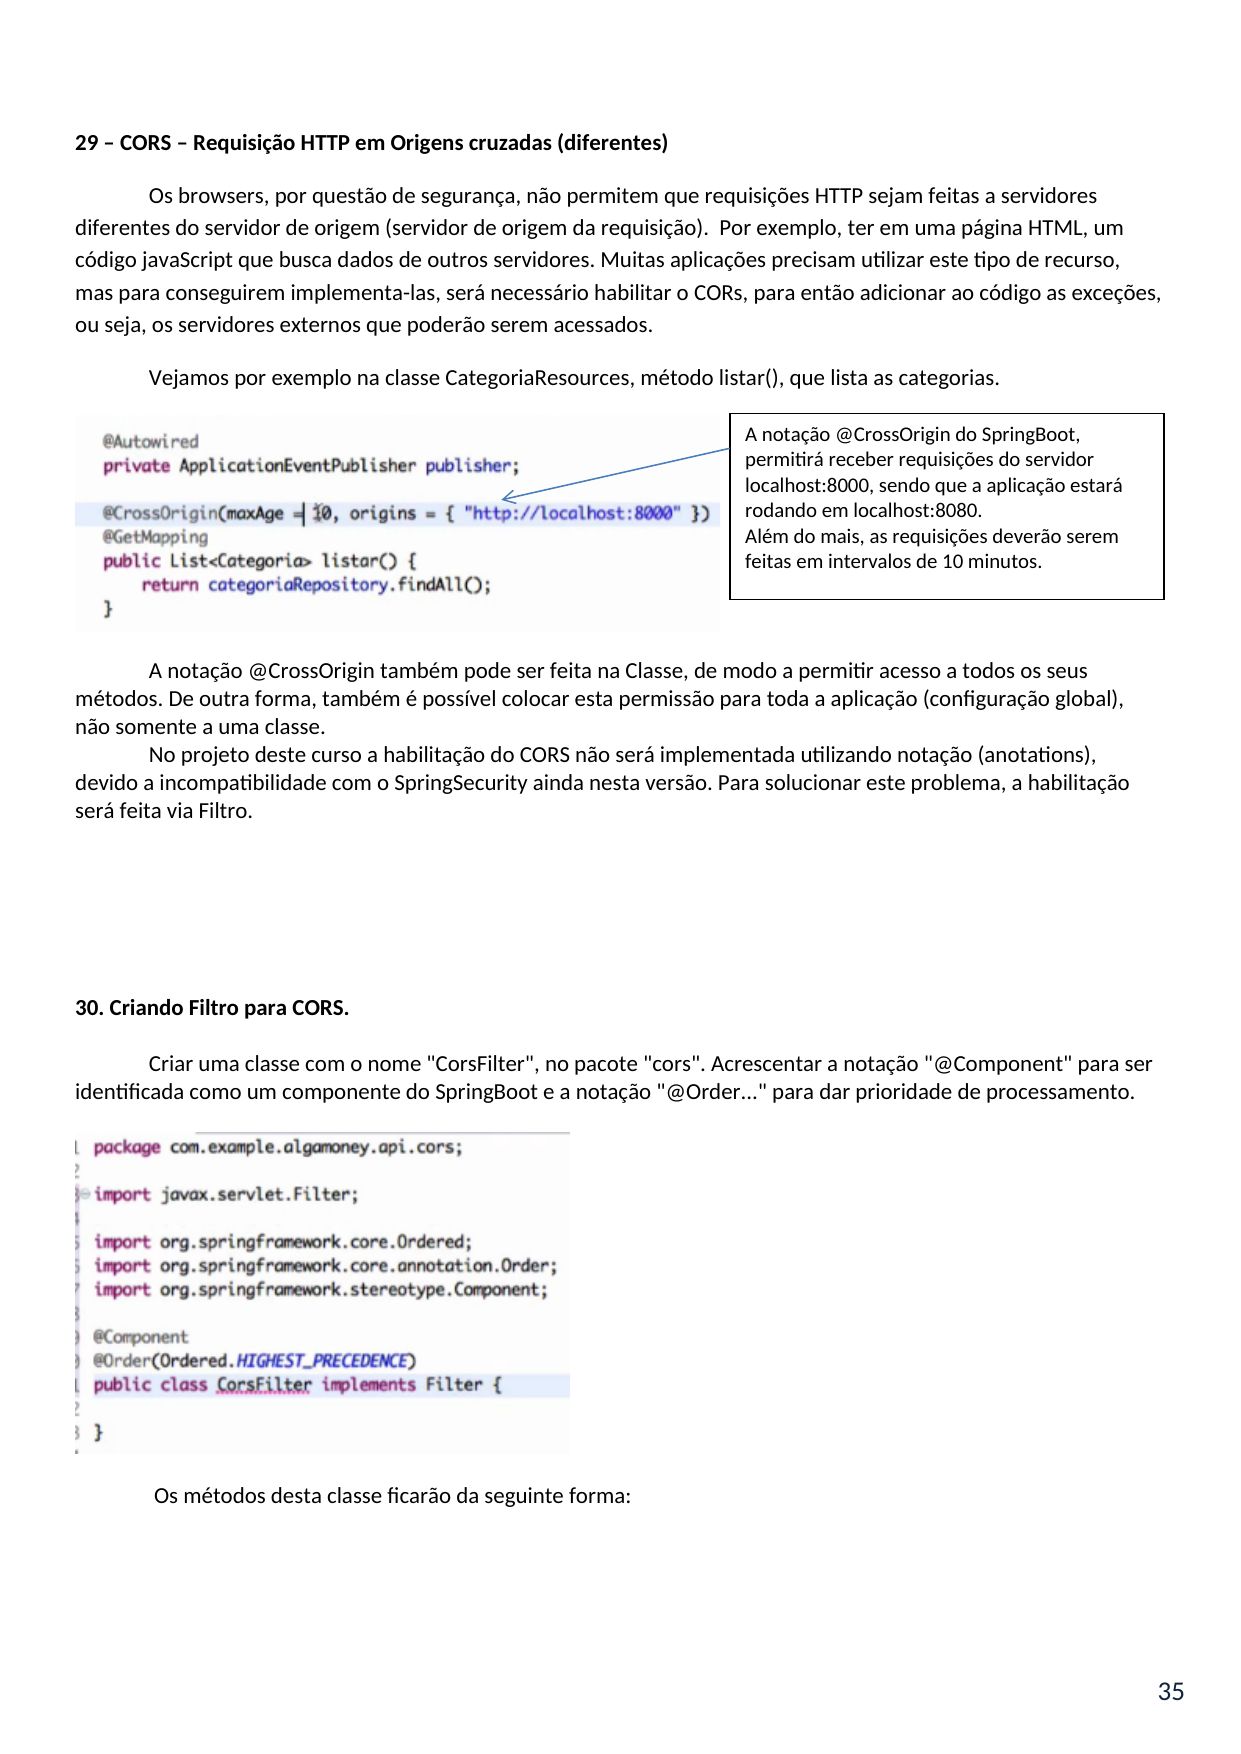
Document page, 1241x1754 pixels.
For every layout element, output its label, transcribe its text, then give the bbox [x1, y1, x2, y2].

text Os browsers, por questão de segurança, não permitem que requisições HTTP sejam feitas a servidores diferentes do servidor de origem (servidor de origem da requisição). Por exemplo, ter em uma página HTML, um código javaScript que busca dados de outros servidores. Muitas aplicações precisam utilizar este tipo de recurso, mas para conseguirem implementa-las, será necessário habilitar o CORs, para então adicionar ao código as exceções, ou seja, os servidores externos que poderão serem acessados. [75, 181, 1165, 338]
picture [75, 415, 721, 632]
text Vejamos por exemplo na classe CategoriaResources, método listar(), que lista as categorias. [75, 363, 1165, 391]
text Os métodos desta classe ficarão da seguinte forma: [75, 1481, 1165, 1509]
picture [75, 1132, 571, 1454]
text Criar uma classe com o nome "CorsFilter", no pacote "cors". Acrescentar a notação "@Component" para ser identificada como um componente do SpringBoot e a notação "@Order..." para dar prioridade de processamento. [75, 1049, 1165, 1105]
text 30. Criando Filtro para CORS. [75, 993, 1165, 1021]
text No projeto deste curso a habilitação do CORS não será implementada utilizando notação (anotations), devido a incompatibilidade com o SpringSecurity ainda nesta versão. Para solucionar este problema, a habilitação será feita via Filtro. [75, 741, 1165, 824]
text 29 – CORS – Requisição HTTP em Origens cruzadas (diferentes) [75, 128, 1165, 156]
text A notação @CrossOrigin também pode ser feita na Classe, de modo a permitir acesso a todos os seus métodos. De outra forma, também é possível colocar esta permissão para toda a aplicação (configuração global), não somente a uma classe. [75, 656, 1165, 741]
